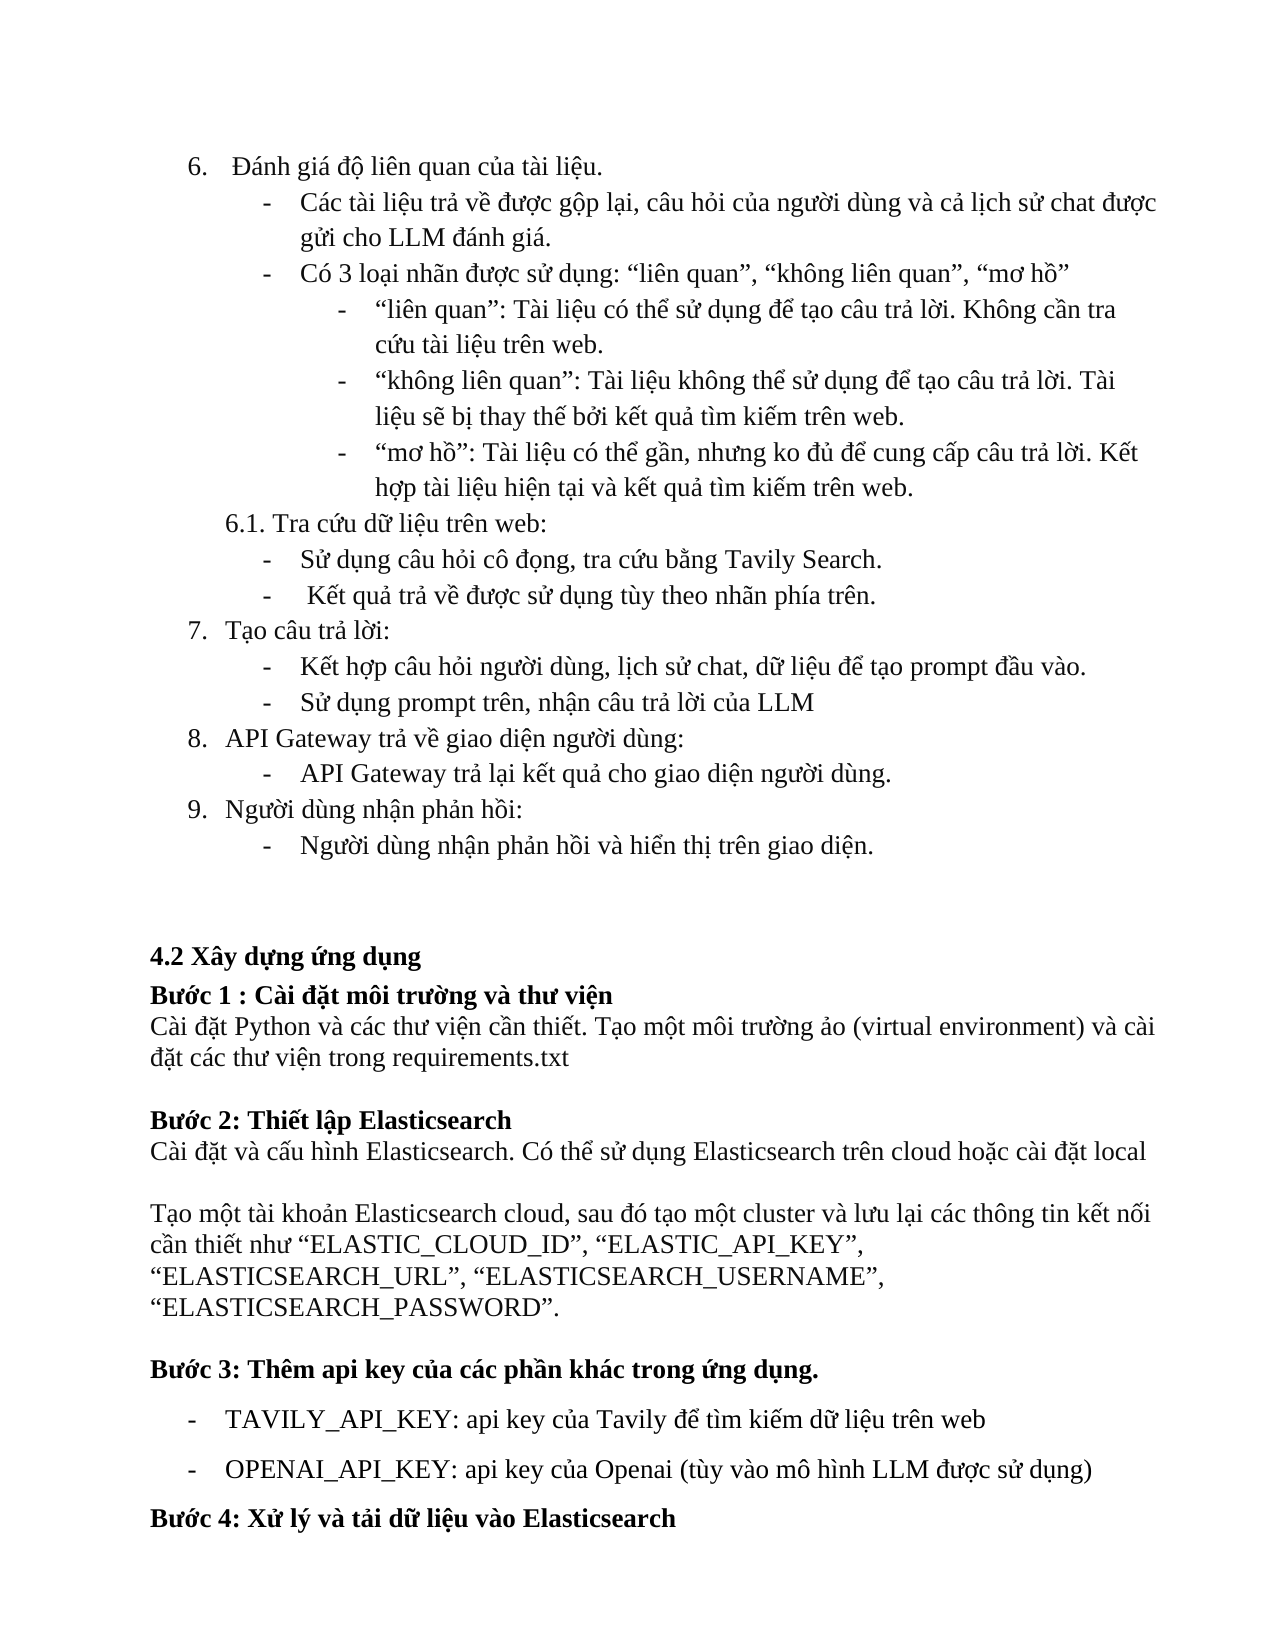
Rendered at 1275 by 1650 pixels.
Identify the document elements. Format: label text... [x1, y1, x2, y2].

list TAVILY_API_KEY: api key của Tavily để tìm kiếm dữ liệu trên web [187, 1403, 1158, 1434]
list API Gateway trả về giao diện người dùng: [187, 722, 1158, 753]
list Có 3 loại nhãn được sử dụng: “liên quan”, “không liên quan”, “mơ hồ” [262, 257, 1158, 288]
list API Gateway trả lại kết quả cho giao diện người dùng. [262, 757, 1158, 788]
list “liên quan”: Tài liệu có thể sử dụng để tạo câu trả lời. Không cần tra cứu tài liệu trên web. [337, 293, 1158, 360]
list Đánh giá độ liên quan của tài liệu. [187, 150, 1158, 181]
list Các tài liệu trả về được gộp lại, câu hỏi của người dùng và cả lịch sử chat được gửi cho LLM đánh giá. [262, 186, 1158, 253]
list OPENAI_API_KEY: api key của Openai (tùy vào mô hình LLM được sử dụng) [187, 1453, 1158, 1484]
text Bước 1 : Cài đặt môi trường và thư viện [150, 979, 1158, 1010]
list Tạo câu trả lời: [187, 614, 1158, 646]
text Cài đặt và cấu hình Elasticsearch. Có thể sử dụng Elasticsearch trên cloud hoặc cài đặt local [150, 1135, 1158, 1166]
text Bước 2: Thiết lập Elasticsearch [150, 1104, 1158, 1135]
text Tạo một tài khoản Elasticsearch cloud, sau đó tạo một cluster và lưu lại các thông tin kết nối cần thiết như “ELASTIC_CLOUD_ID”, “ELASTIC_API_KEY”, “ELASTICSEARCH_URL”, “ELASTICSEARCH_USERNAME”, “ELASTICSEARCH_PASSWORD”. [150, 1197, 1158, 1322]
list Sử dụng câu hỏi cô đọng, tra cứu bằng Tavily Search. [262, 543, 1158, 574]
list Kết hợp câu hỏi người dùng, lịch sử chat, dữ liệu để tạo prompt đầu vào. [262, 650, 1158, 681]
subtitle 4.2 Xây dựng ứng dụng [150, 939, 1158, 971]
text 6.1. Tra cứu dữ liệu trên web: [150, 507, 1158, 538]
list Sử dụng prompt trên, nhận câu trả lời của LLM [262, 686, 1158, 717]
text Cài đặt Python và các thư viện cần thiết. Tạo một môi trường ảo (virtual environment) và cài đặt các thư viện trong requirements.txt [150, 1010, 1158, 1072]
list “không liên quan”: Tài liệu không thể sử dụng để tạo câu trả lời. Tài liệu sẽ bị thay thế bởi kết quả tìm kiếm trên web. [337, 364, 1158, 431]
list Người dùng nhận phản hồi: [187, 793, 1158, 824]
text Bước 3: Thêm api key của các phần khác trong ứng dụng. [150, 1353, 1158, 1384]
text Bước 4: Xử lý và tải dữ liệu vào Elasticsearch [150, 1502, 1158, 1534]
list Người dùng nhận phản hồi và hiển thị trên giao diện. [262, 829, 1158, 860]
list “mơ hồ”: Tài liệu có thể gần, nhưng ko đủ để cung cấp câu trả lời. Kết hợp tài liệu hiện tại và kết quả tìm kiếm trên web. [337, 436, 1158, 503]
list Kết quả trả về được sử dụng tùy theo nhãn phía trên. [262, 579, 1158, 610]
